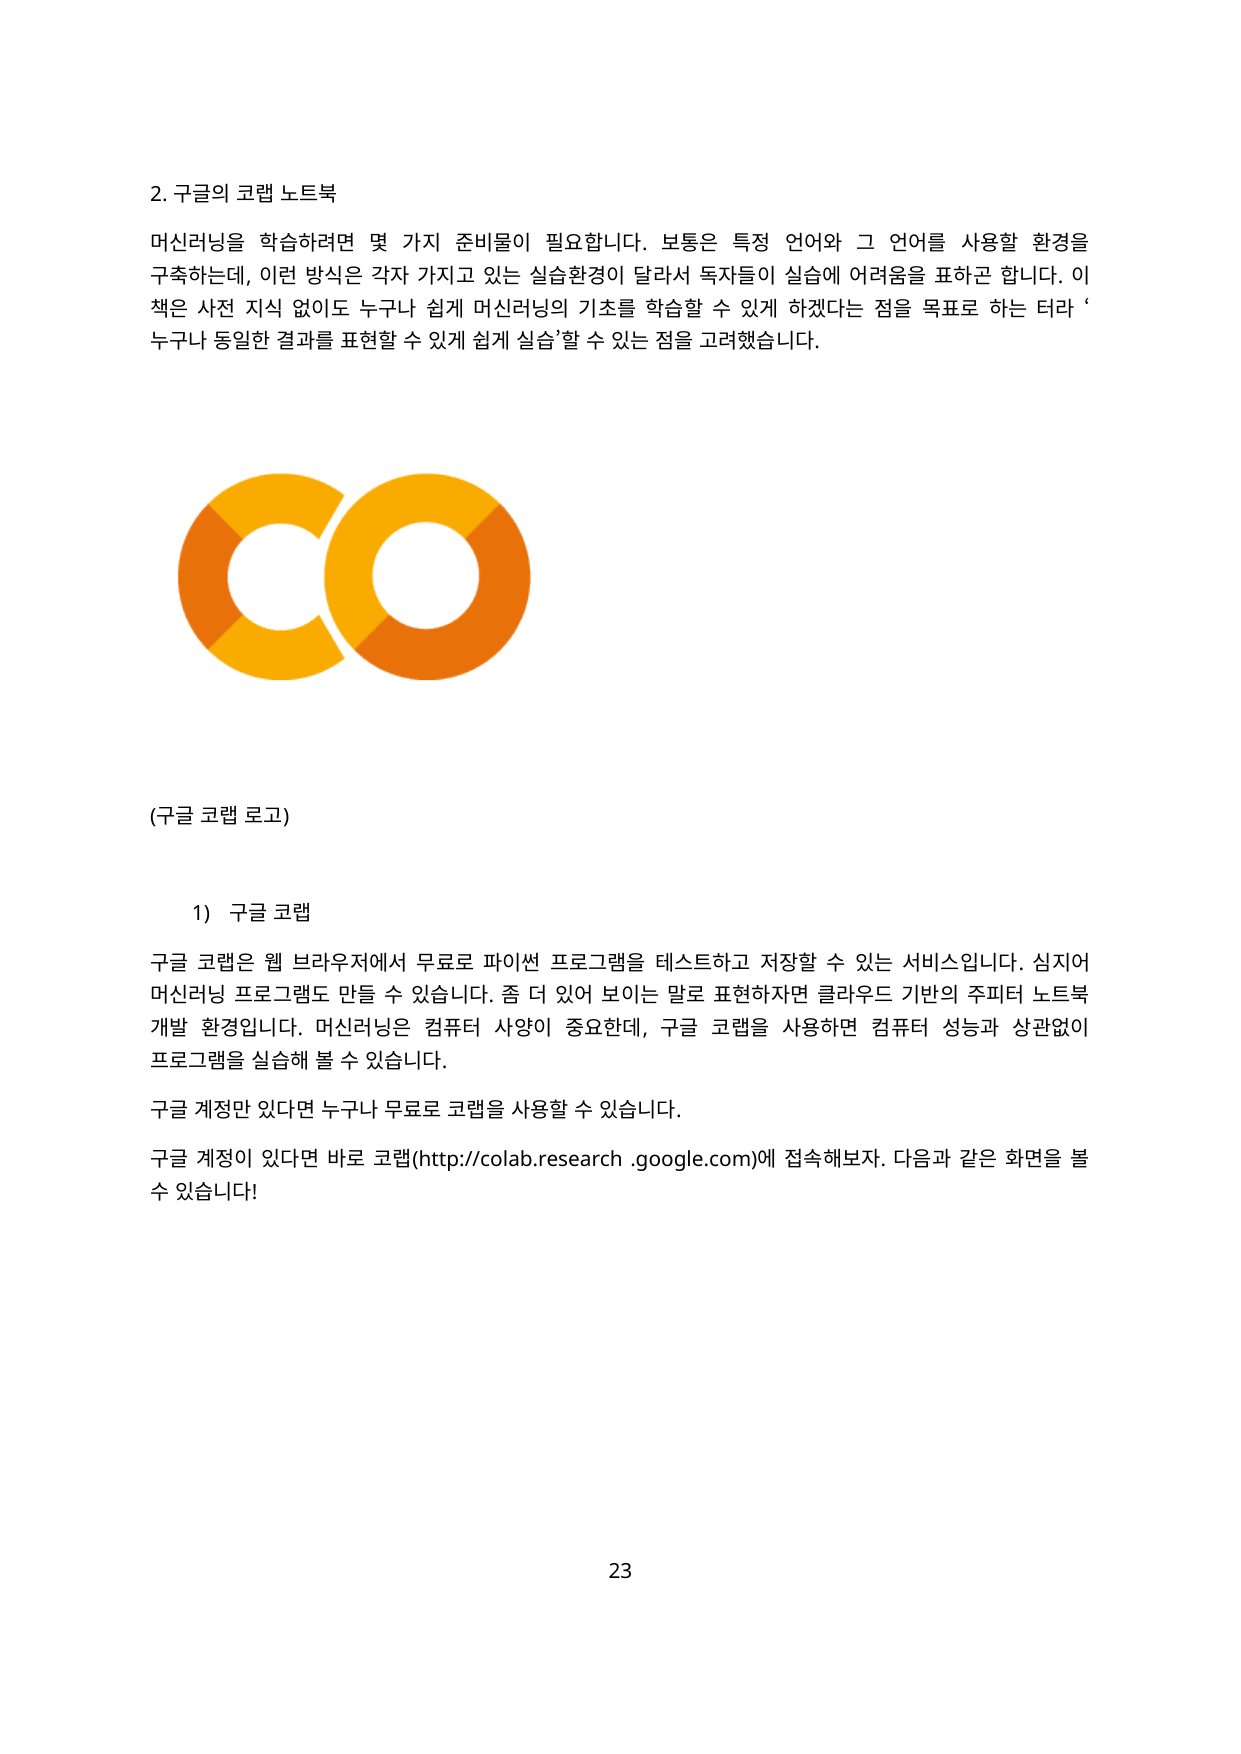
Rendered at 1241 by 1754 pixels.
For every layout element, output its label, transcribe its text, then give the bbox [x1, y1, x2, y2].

picture [150, 373, 557, 781]
text 구글 계정이 있다면 바로 코랩(http://colab.research .google.com)에 접속해보자. 다음과 같은 화면을 볼 수 있습니다! [150, 1143, 1090, 1206]
text 구글 코랩은 웹 브라우저에서 무료로 파이썬 프로그램을 테스트하고 저장할 수 있는 서비스입니다. 심지어 머신러닝 프로그램도 만들 수 있습니다. 좀 더 있어 보이는 말로 표현하자면 클라우드 기반의 주피터 노트북 개발 환경입니다. 머신러닝은 컴퓨터 사양이 중요한데, 구글 코랩을 사용하면 컴퓨터 성능과 상관없이 프로그램을 실습해 볼 수 있습니다. [150, 946, 1090, 1074]
text (구글 코랩 로고) [150, 800, 1090, 830]
text 2. 구글의 코랩 노트북 [150, 177, 1090, 207]
text 구글 계정만 있다면 누구나 무료로 코랩을 사용할 수 있습니다. [150, 1093, 1090, 1124]
list 구글 코랩 [192, 896, 1090, 927]
text 머신러닝을 학습하려면 몇 가지 준비물이 필요합니다. 보통은 특정 언어와 그 언어를 사용할 환경을 구축하는데, 이런 방식은 각자 가지고 있는 실습환경이 달라서 독자들이 실습에 어려움을 표하곤 합니다. 이 책은 사전 지식 없이도 누구나 쉽게 머신러닝의 기초를 학습할 수 있게 하겠다는 점을 목표로 하는 터라 ‘누구나 동일한 결과를 표현할 수 있게 쉽게 실습’할 수 있는 점을 고려했습니다. [150, 227, 1090, 355]
